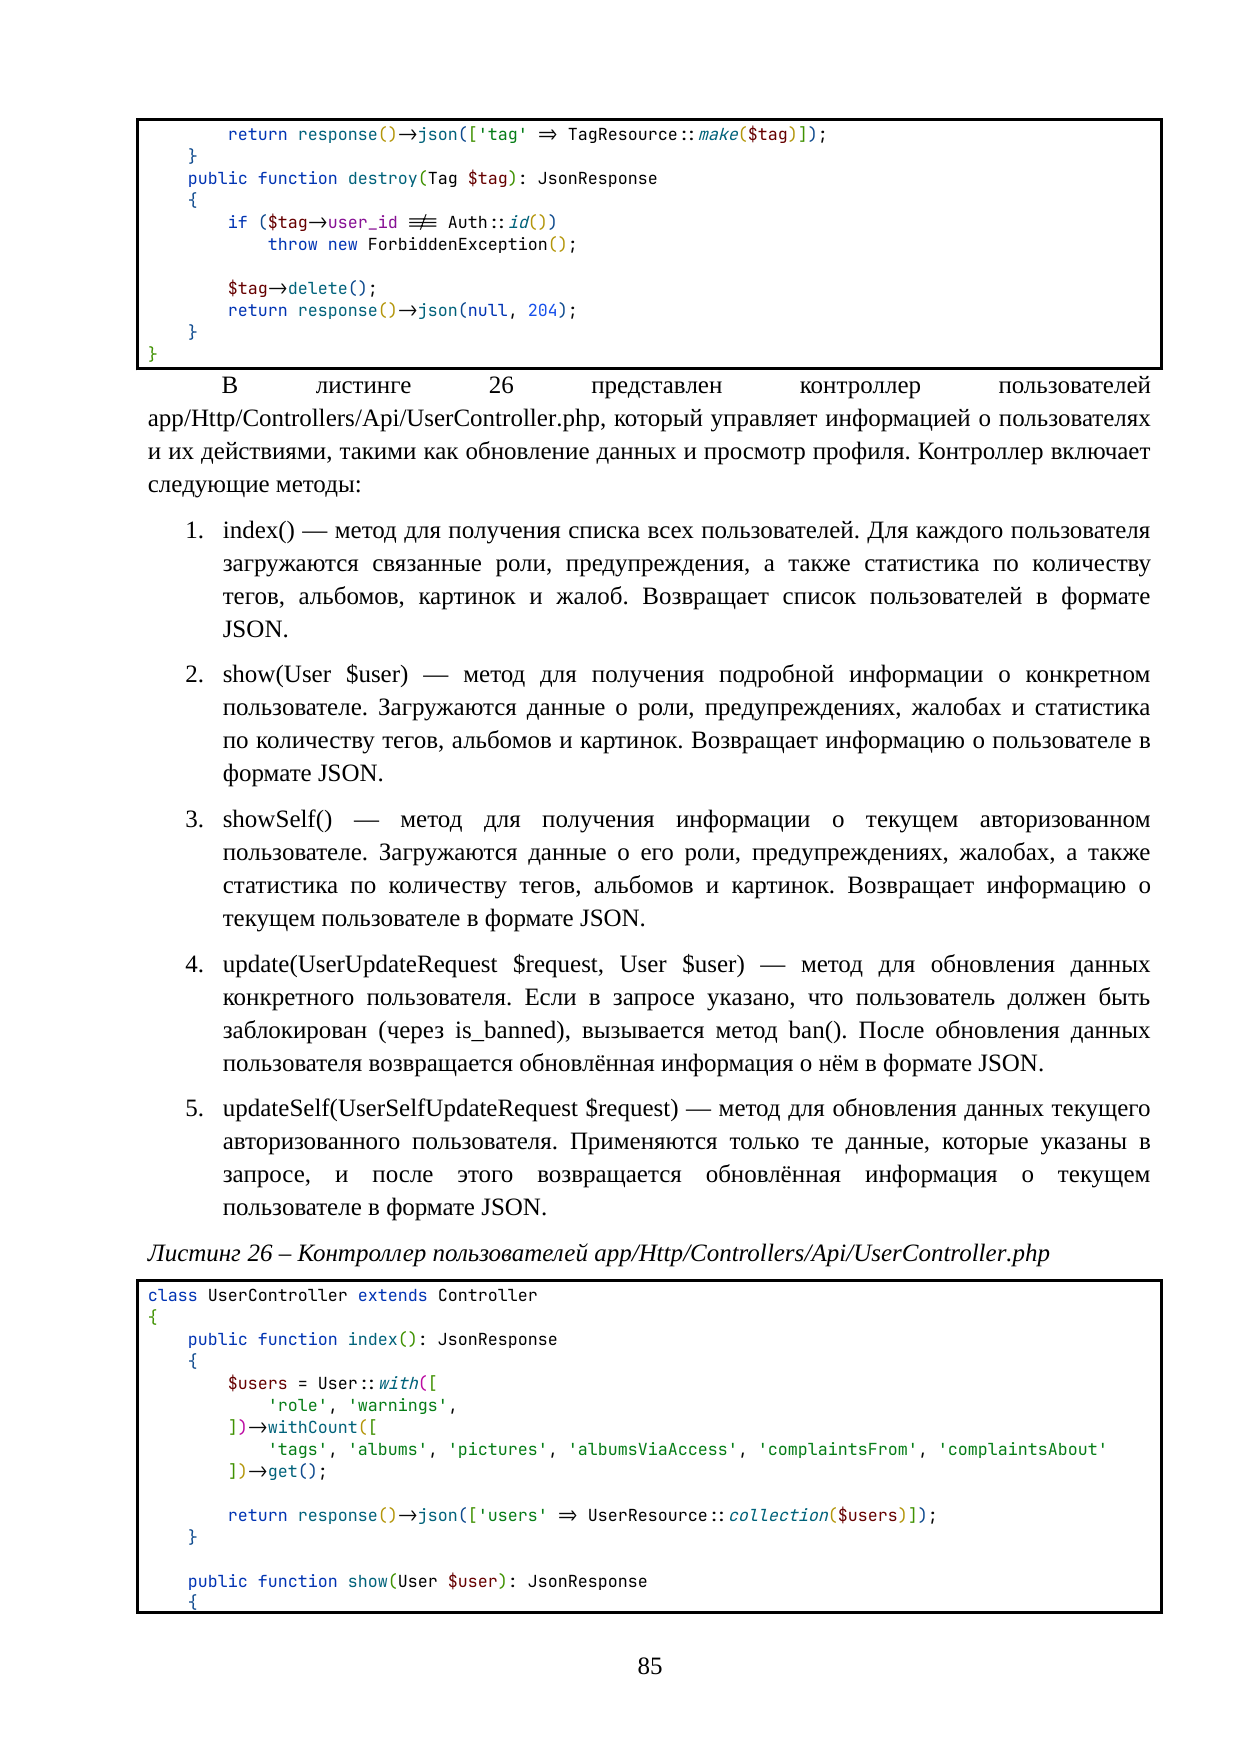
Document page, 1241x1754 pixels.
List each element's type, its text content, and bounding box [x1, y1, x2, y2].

list showSelf() — метод для получения информации о текущем авторизованном пользователе. Загружаются данные о его роли, предупреждениях, жалобах, а также статистика по количеству тегов, альбомов и картинок. Возвращает информацию о текущем пользователе в формате JSON. [185, 804, 1152, 932]
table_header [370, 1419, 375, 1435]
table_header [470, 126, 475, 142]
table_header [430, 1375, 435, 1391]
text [139, 121, 1160, 367]
list index() — метод для получения списка всех пользователей. Для каждого пользователя загружаются связанные роли, предупреждения, а также статистика по количеству тегов, альбомов, картинок и жалоб. Возвращает список пользователей в формате JSON. [185, 515, 1152, 643]
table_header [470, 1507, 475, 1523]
list show(User $user) — метод для получения подробной информации о конкретном пользователе. Загружаются данные о роли, предупреждениях, жалобах и статистика по количеству тегов, альбомов и картинок. Возвращает информацию о пользователе в формате JSON. [185, 659, 1152, 787]
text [139, 1282, 1160, 1611]
list update(UserUpdateRequest $request, User $user) — метод для обновления данных конкретного пользователя. Если в запросе указано, что пользователь должен быть заблокирован (через is_banned), вызывается метод ban(). После обновления данных пользователя возвращается обновлённая информация о нём в формате JSON. [185, 949, 1152, 1076]
text В листинге 26 представлен контроллер пользователей app/Http/Controllers/Api/UserController.php, который управляет информацией о пользователях и их действиями, такими как обновление данных и просмотр профиля. Контроллер включает следующие методы: [148, 370, 1152, 498]
list updateSelf(UserSelfUpdateRequest $request) — метод для обновления данных текущего авторизованного пользователя. Применяются только те данные, которые указаны в запросе, и после этого возвращается обновлённая информация о текущем пользователе в формате JSON. [185, 1093, 1152, 1221]
text Листинг 26 – Контроллер пользователей app/Http/Controllers/Api/UserController.php [148, 1238, 1152, 1267]
